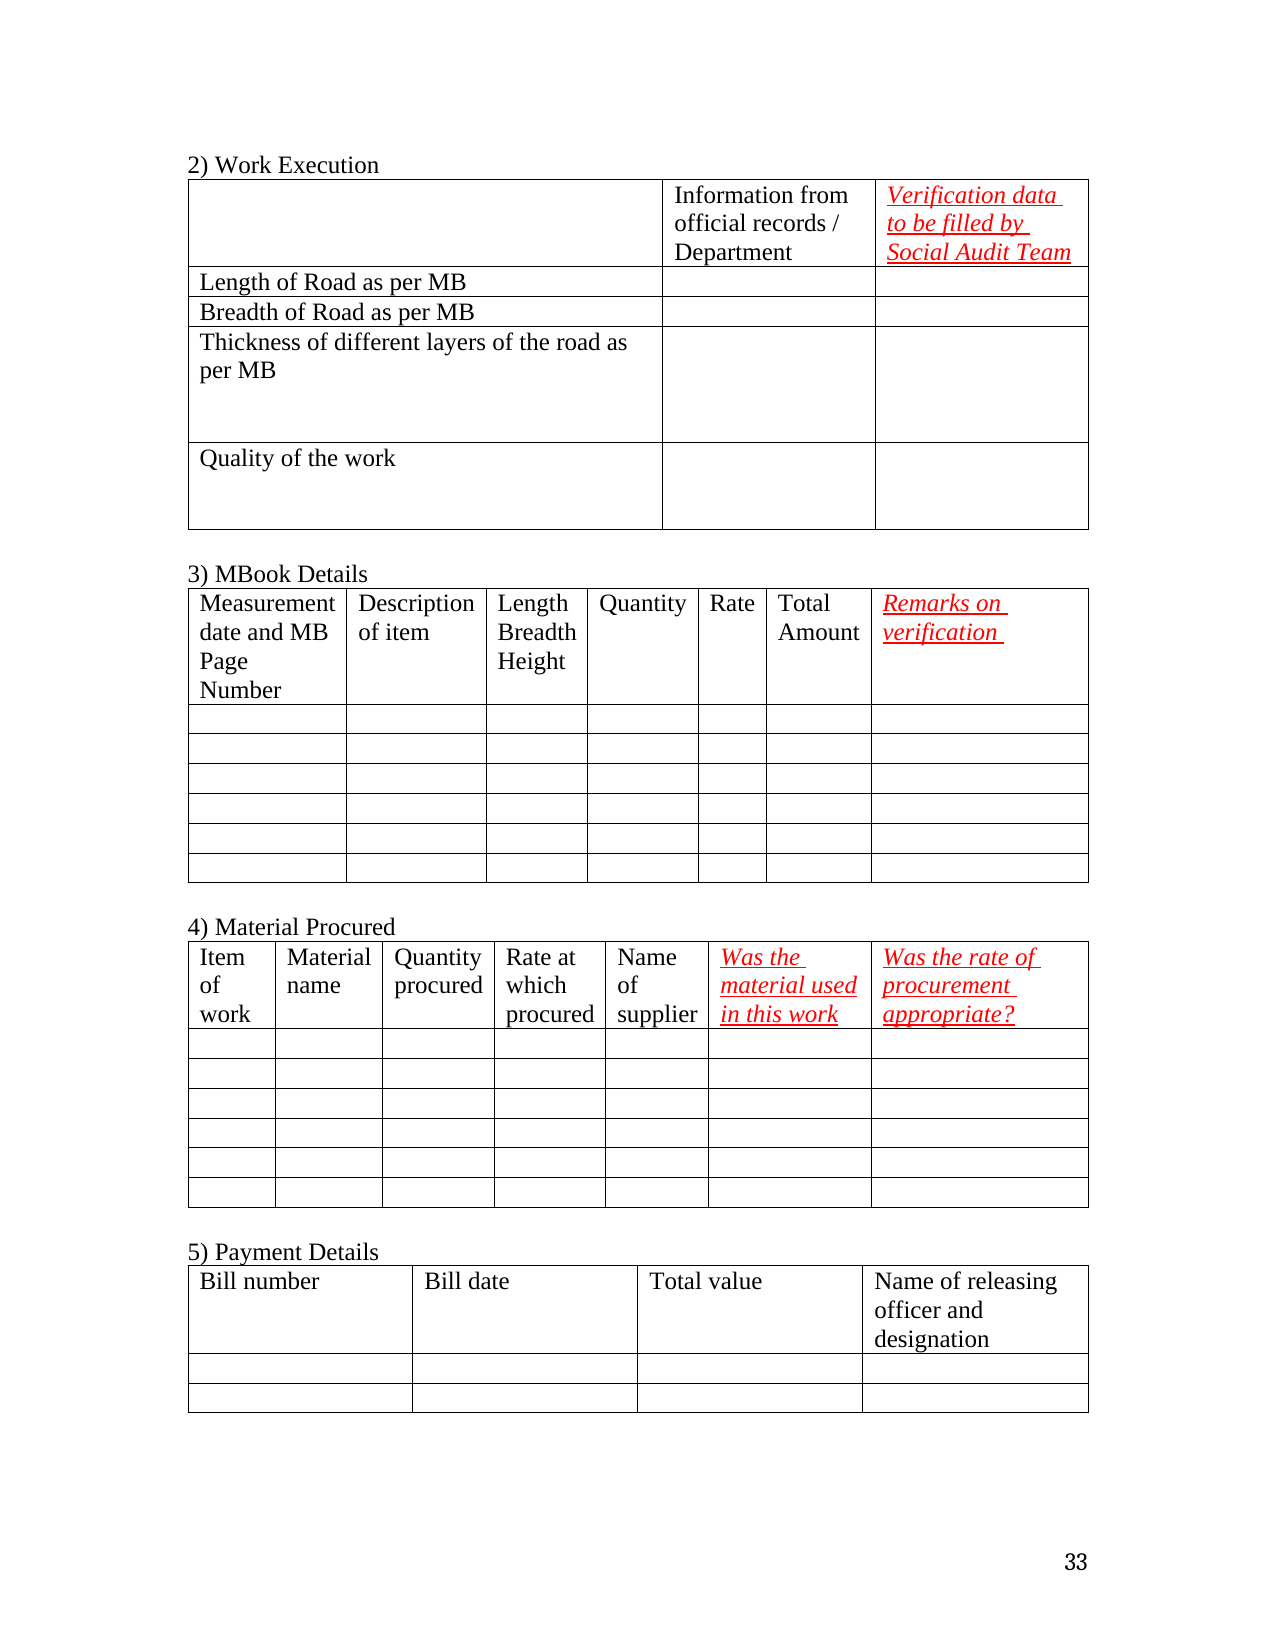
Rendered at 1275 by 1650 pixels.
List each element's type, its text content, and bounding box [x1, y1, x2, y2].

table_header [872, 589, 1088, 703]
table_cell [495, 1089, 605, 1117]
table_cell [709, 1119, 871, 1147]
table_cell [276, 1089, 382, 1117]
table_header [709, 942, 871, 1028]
text 2) Work Execution [187, 150, 1087, 179]
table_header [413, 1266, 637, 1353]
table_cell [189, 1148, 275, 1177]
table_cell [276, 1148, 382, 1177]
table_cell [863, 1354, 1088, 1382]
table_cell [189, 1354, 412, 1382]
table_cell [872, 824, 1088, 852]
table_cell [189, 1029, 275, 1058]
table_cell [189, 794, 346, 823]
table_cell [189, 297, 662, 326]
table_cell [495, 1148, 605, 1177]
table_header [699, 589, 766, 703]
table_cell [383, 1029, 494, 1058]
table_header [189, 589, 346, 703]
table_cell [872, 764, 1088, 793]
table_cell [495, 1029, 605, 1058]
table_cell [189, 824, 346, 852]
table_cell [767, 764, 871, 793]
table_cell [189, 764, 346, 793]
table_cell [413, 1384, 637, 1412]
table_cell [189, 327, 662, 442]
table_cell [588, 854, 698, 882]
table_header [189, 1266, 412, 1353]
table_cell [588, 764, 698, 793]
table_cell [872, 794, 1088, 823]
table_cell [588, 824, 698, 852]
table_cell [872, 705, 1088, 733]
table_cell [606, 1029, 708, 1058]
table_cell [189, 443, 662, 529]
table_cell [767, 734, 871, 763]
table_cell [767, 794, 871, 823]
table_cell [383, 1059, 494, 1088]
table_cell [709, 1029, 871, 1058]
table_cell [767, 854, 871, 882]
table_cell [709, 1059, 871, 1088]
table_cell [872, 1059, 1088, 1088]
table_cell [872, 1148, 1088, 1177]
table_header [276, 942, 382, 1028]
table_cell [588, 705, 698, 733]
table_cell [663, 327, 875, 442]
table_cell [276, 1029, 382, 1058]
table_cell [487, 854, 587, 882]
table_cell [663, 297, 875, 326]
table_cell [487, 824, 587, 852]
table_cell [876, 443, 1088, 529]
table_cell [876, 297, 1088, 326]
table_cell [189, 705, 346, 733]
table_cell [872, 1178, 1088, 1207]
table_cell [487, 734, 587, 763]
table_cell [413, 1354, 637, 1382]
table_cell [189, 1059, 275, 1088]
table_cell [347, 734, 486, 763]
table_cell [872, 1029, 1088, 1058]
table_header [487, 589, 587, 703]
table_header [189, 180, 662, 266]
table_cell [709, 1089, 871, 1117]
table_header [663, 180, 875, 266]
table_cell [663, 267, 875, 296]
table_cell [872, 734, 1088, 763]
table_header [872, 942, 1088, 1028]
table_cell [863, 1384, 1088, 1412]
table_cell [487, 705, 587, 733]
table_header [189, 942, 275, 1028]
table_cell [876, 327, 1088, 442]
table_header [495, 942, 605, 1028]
text 5) Payment Details [187, 1237, 1087, 1265]
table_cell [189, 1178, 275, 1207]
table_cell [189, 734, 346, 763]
text 3) MBook Details [187, 559, 1087, 587]
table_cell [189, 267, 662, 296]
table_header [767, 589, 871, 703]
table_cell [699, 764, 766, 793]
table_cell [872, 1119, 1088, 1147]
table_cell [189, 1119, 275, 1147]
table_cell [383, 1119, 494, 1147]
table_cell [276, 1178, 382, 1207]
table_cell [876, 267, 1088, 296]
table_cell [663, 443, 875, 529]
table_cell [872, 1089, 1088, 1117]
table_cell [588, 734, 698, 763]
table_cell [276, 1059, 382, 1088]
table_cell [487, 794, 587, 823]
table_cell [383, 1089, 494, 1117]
text 4) Material Procured [187, 912, 1087, 941]
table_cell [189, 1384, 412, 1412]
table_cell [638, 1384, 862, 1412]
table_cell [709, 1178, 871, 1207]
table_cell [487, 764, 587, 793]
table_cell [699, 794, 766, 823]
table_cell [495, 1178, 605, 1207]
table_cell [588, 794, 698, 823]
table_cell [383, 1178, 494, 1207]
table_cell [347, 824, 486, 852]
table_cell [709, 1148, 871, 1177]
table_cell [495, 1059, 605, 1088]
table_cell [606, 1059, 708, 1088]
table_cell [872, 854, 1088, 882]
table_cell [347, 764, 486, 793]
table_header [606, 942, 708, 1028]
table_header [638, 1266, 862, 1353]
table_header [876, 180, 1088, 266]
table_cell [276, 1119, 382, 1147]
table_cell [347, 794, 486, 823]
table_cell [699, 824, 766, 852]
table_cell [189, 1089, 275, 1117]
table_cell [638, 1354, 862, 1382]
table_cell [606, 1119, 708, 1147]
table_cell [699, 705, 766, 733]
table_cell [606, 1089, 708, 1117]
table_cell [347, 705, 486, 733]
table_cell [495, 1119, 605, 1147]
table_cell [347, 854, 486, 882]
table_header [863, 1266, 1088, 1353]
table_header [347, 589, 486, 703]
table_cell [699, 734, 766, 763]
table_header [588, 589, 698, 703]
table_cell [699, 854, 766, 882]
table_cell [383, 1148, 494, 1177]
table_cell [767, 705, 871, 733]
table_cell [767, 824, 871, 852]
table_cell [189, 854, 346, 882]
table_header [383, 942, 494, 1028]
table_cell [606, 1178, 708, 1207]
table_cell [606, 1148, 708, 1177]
